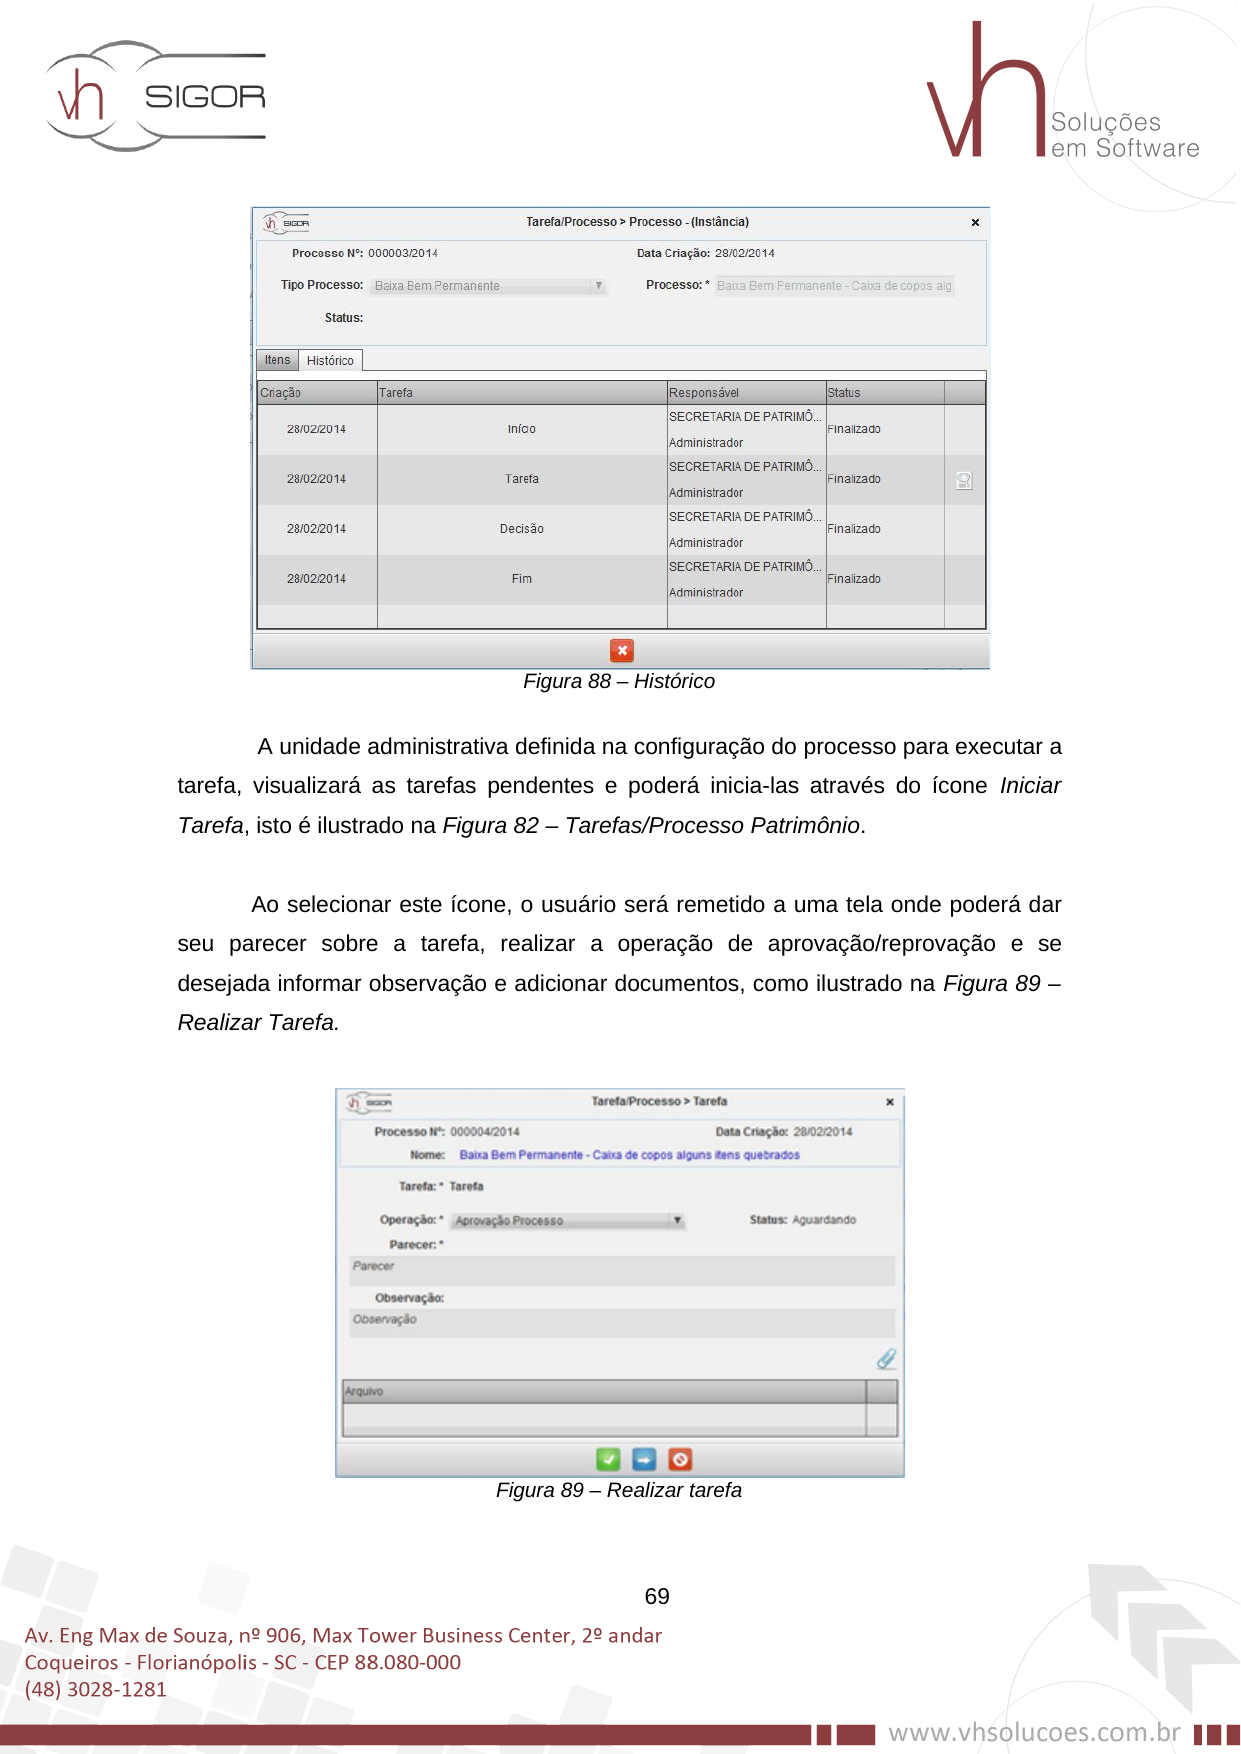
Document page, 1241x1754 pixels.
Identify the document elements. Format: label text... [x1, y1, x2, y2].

text A unidade administrativa definida na configuração do processo para executar a tarefa, visualizará as tarefas pendentes e poderá inicia-las através do ícone Iniciar Tarefa, isto é ilustrado na Figura 82 – Tarefas/Processo Patrimônio. [177, 733, 1063, 838]
text Ao selecionar este ícone, o usuário será remetido a uma tela onde poderá dar seu parecer sobre a tarefa, realizar a operação de aprovação/reprovação e se desejada informar observação e adicionar documentos, como ilustrado na Figura 89 – Realizar Tarefa. [177, 891, 1063, 1035]
picture [335, 1088, 905, 1478]
picture [0, 1545, 1241, 1754]
picture [45, 40, 266, 152]
text Figura 89 – Realizar tarefa [177, 1478, 1063, 1502]
picture [250, 3, 1236, 670]
text Figura 88 – Histórico [177, 669, 1063, 693]
